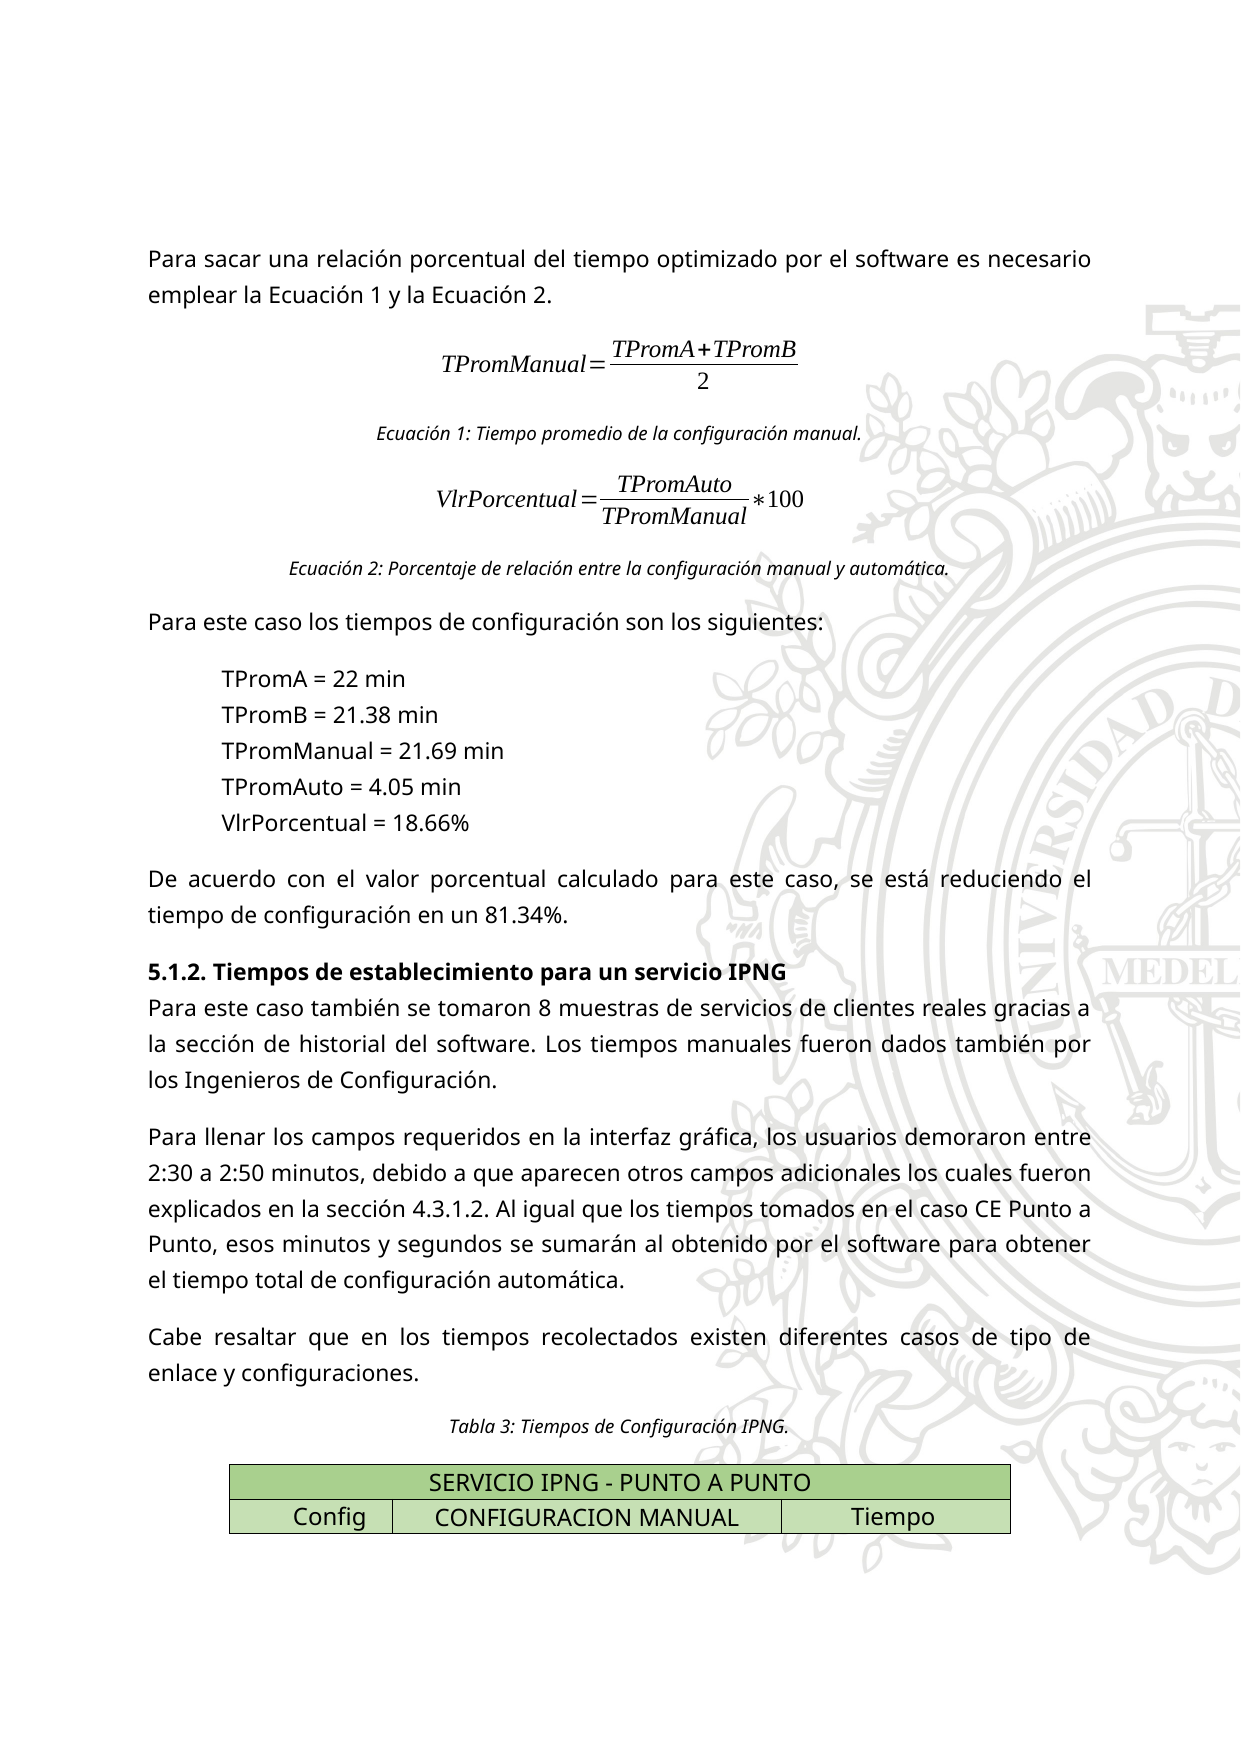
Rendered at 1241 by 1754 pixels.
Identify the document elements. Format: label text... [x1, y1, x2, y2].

text VlrPorcentual = 18.66% [148, 807, 1092, 838]
text TPromA = 22 min [148, 663, 1092, 694]
subtitle Tiempos de establecimiento para un servicio IPNG [148, 956, 1092, 987]
table_header SERVICIO IPNG - PUNTO A PUNTO [230, 1465, 1010, 1499]
text TPromManual = 21.69 min [148, 735, 1092, 766]
table_cell CONFIGURACION MANUAL [393, 1500, 781, 1533]
text Para sacar una relación porcentual del tiempo optimizado por el software es necesario emplear la Ecuación 1 y la Ecuación 2. [148, 243, 1092, 311]
text TPromAuto = 4.05 min [148, 771, 1092, 802]
table_cell Config Servicio [230, 1500, 392, 1533]
text Para llenar los campos requeridos en la interfaz gráfica, los usuarios demoraron entre 2:30 a 2:50 minutos, debido a que aparecen otros campos adicionales los cuales fueron explicados en la sección 4.3.1.2. Al igual que los tiempos tomados en el caso CE Punto a Punto, esos minutos y segundos se sumarán al obtenido por el software para obtener el tiempo total de configuración automática. [148, 1121, 1092, 1296]
text Para este caso también se tomaron 8 muestras de servicios de clientes reales gracias a la sección de historial del software. Los tiempos manuales fueron dados también por los Ingenieros de Configuración. [148, 992, 1092, 1095]
text Para este caso los tiempos de configuración son los siguientes: [148, 606, 1092, 637]
picture [0, 234, 1241, 1616]
text Ecuación 1: Tiempo promedio de la configuración manual. [148, 421, 1092, 446]
text Ecuación 2: Porcentaje de relación entre la configuración manual y automática. [148, 556, 1092, 581]
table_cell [782, 1500, 1010, 1533]
text TPromB = 21.38 min [148, 699, 1092, 730]
text De acuerdo con el valor porcentual calculado para este caso, se está reduciendo el tiempo de configuración en un 81.34%. [148, 863, 1092, 931]
text Cabe resaltar que en los tiempos recolectados existen diferentes casos de tipo de enlace y configuraciones. [148, 1321, 1092, 1388]
